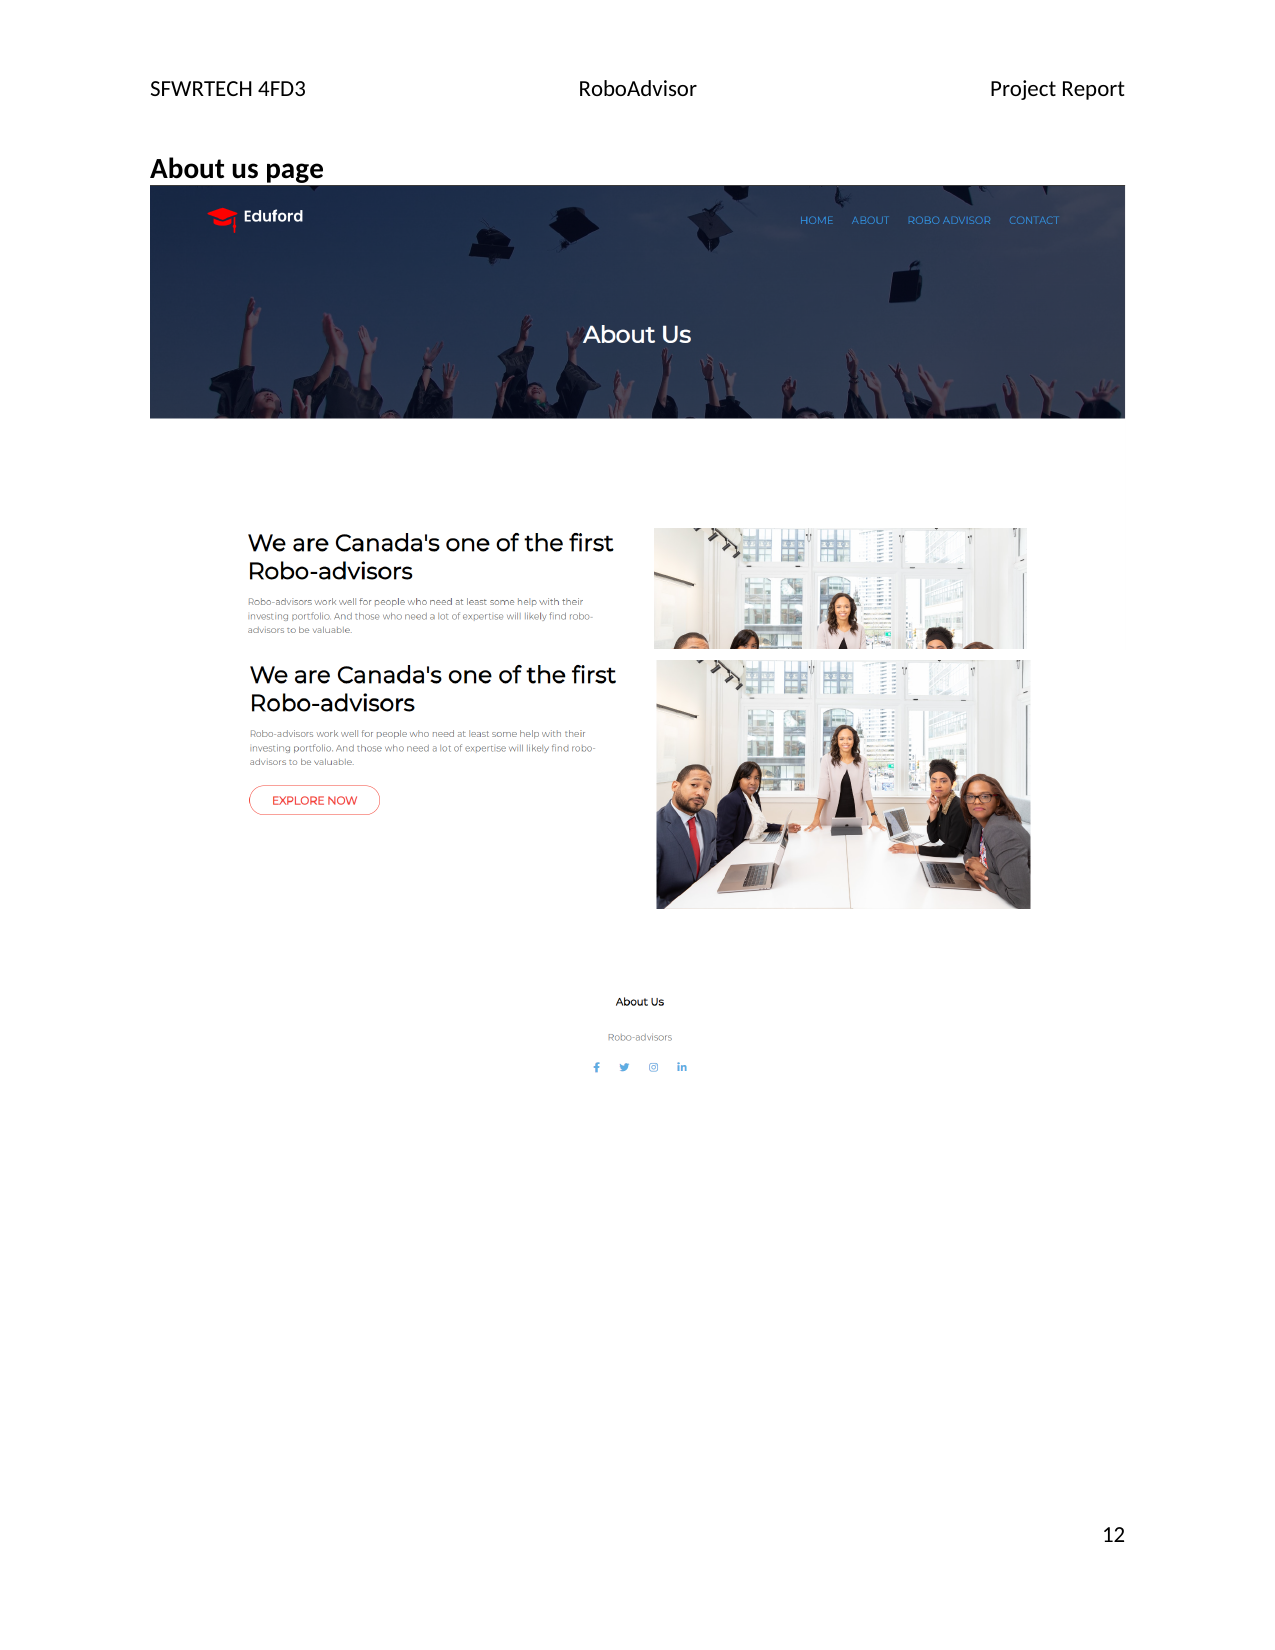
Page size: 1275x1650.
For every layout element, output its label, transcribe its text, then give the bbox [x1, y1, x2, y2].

subtitle About us page [150, 150, 1125, 185]
picture [150, 185, 1125, 1089]
